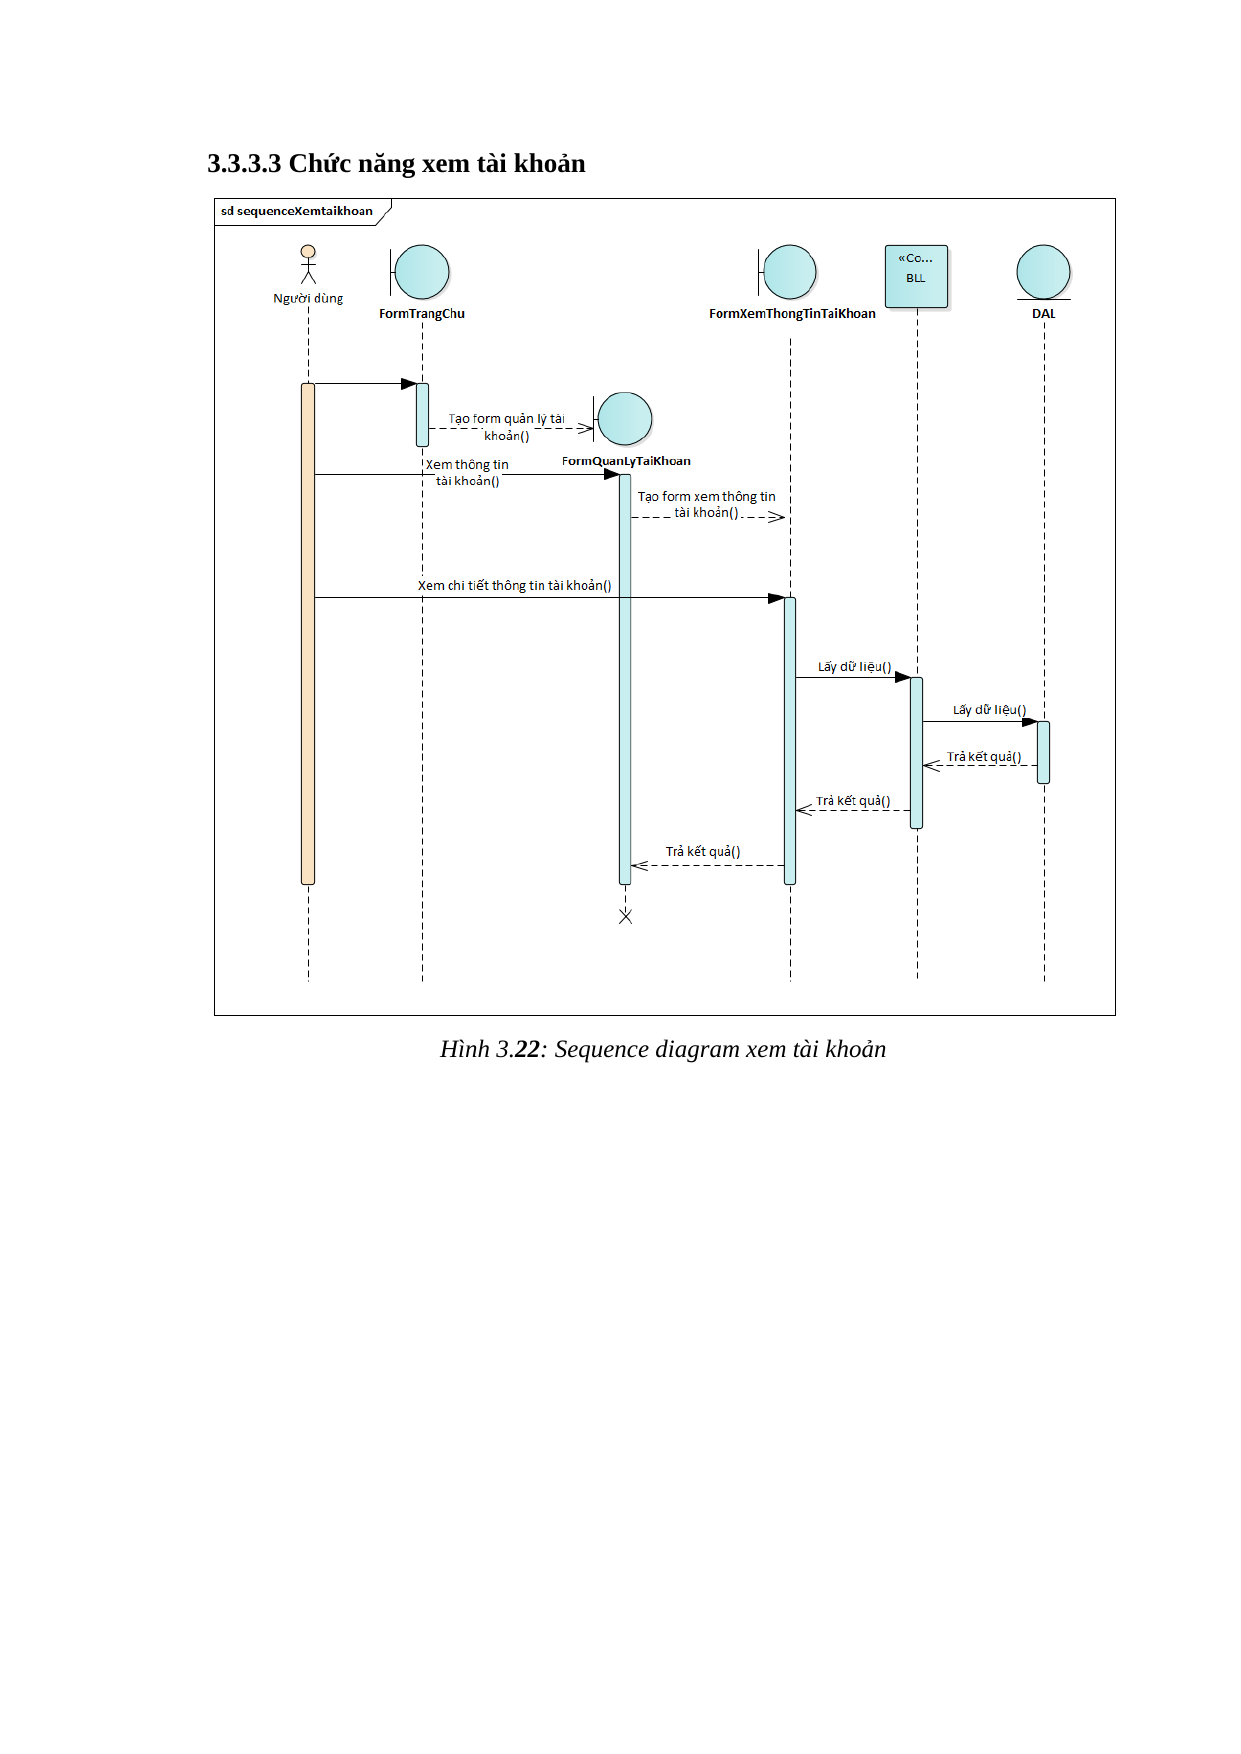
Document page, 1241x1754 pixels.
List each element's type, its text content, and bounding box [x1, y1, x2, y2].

subtitle 3.3.3.3 Chức năng xem tài khoản [207, 147, 1122, 178]
picture [207, 190, 1122, 1022]
